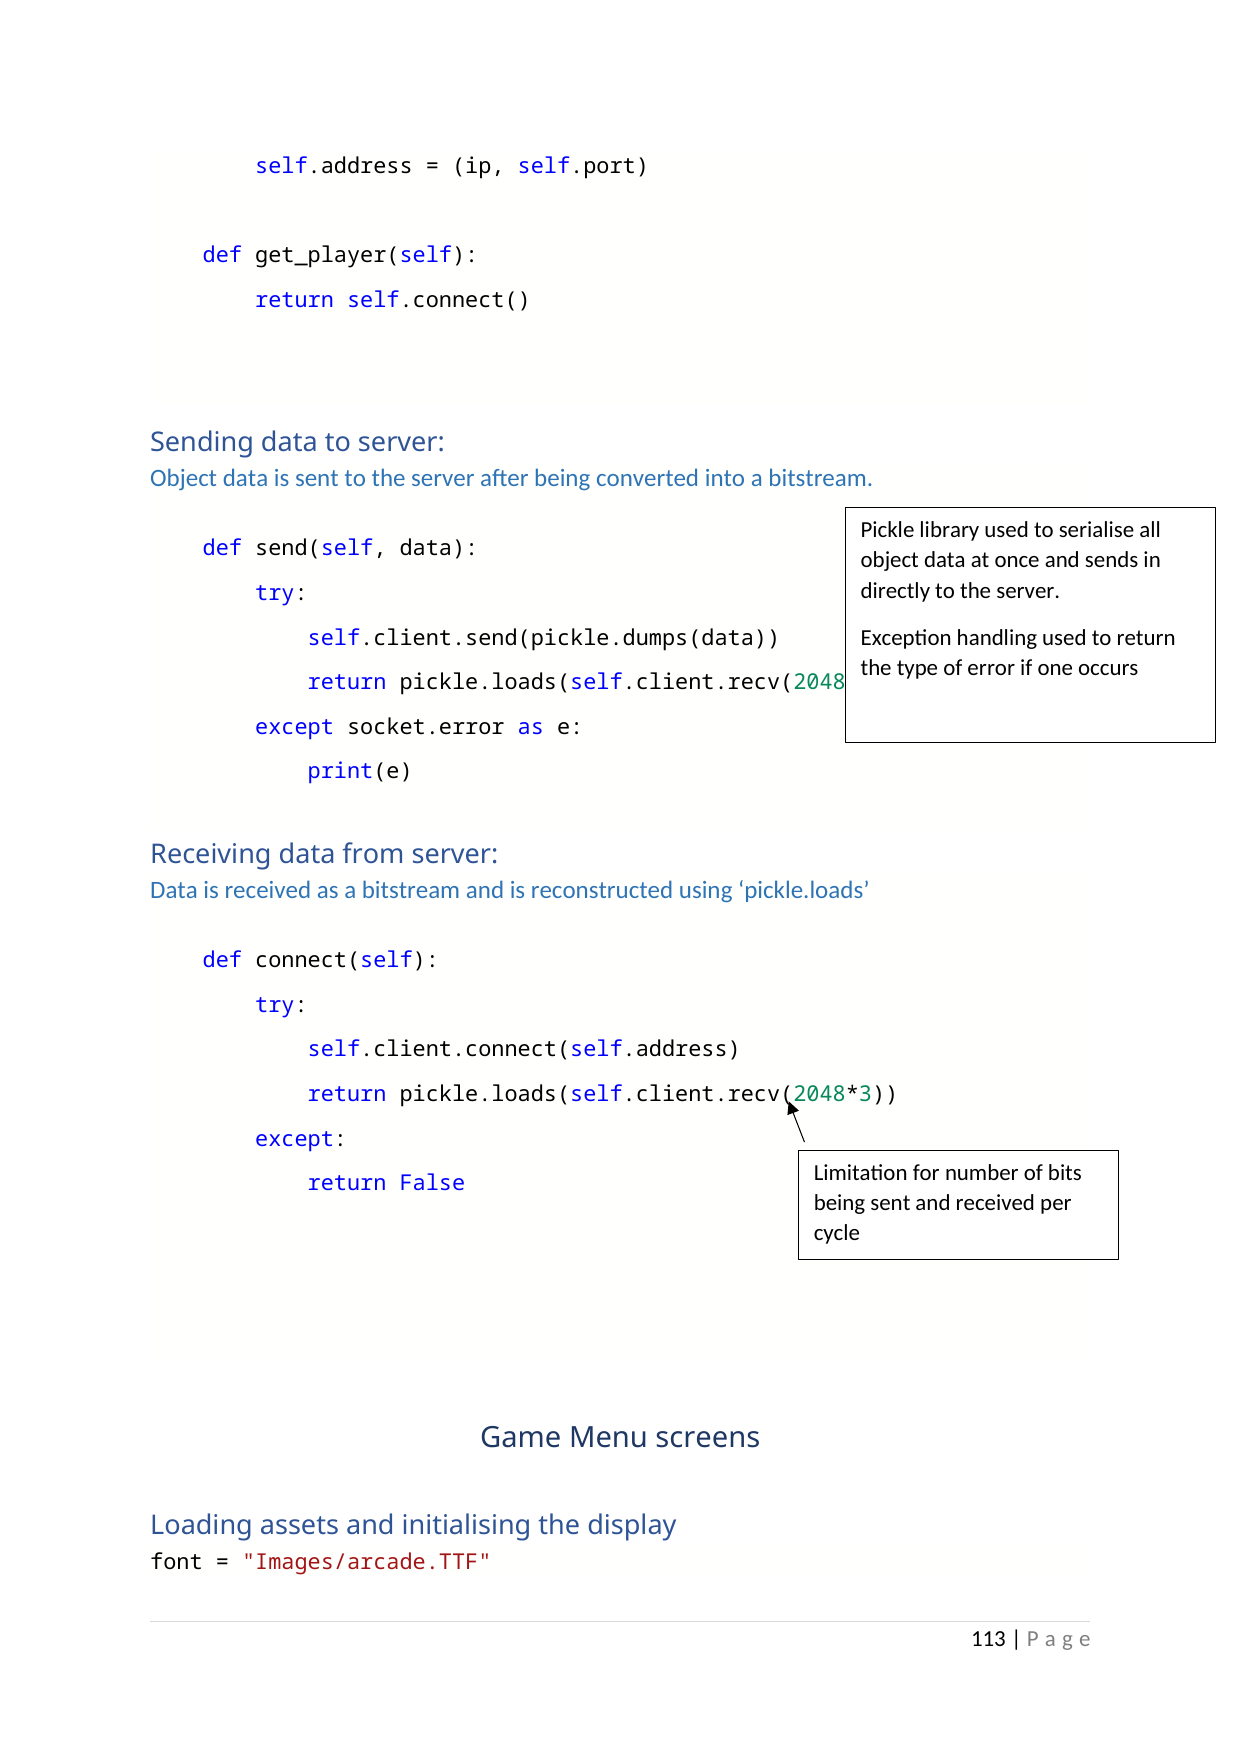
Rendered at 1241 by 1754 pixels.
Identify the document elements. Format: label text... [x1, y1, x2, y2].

text print(e) [150, 756, 1090, 785]
subtitle Game Menu screens [150, 1416, 1090, 1456]
subtitle Sending data to server: [150, 422, 1090, 459]
subtitle Receiving data from server: [150, 834, 1090, 871]
text self.address = (ip, self.port) [150, 150, 1090, 180]
text font = "Images/arcade.TTF" [150, 1546, 1090, 1575]
text return pickle.loads(self.client.recv(2048*3)) [150, 666, 845, 696]
text try: [150, 577, 845, 607]
text Object data is sent to the server after being converted into a bitstream. [150, 462, 1090, 493]
text except: [150, 1123, 1090, 1152]
text return pickle.loads(self.client.recv(2048*3)) [150, 1078, 1090, 1108]
text def send(self, data): [150, 532, 845, 562]
text return self.connect() [150, 284, 1090, 314]
subtitle Loading assets and initialising the display [150, 1506, 1090, 1543]
text self.client.send(pickle.dumps(data)) [150, 621, 845, 651]
text except socket.error as e: [150, 711, 845, 741]
text self.client.connect(self.address) [150, 1033, 1090, 1063]
text def get_player(self): [150, 239, 1090, 269]
text return False [150, 1167, 798, 1197]
text Data is received as a bitstream and is reconstructed using ‘pickle.loads’ [150, 874, 1090, 904]
text def connect(self): [150, 944, 1090, 974]
text try: [150, 989, 1090, 1018]
